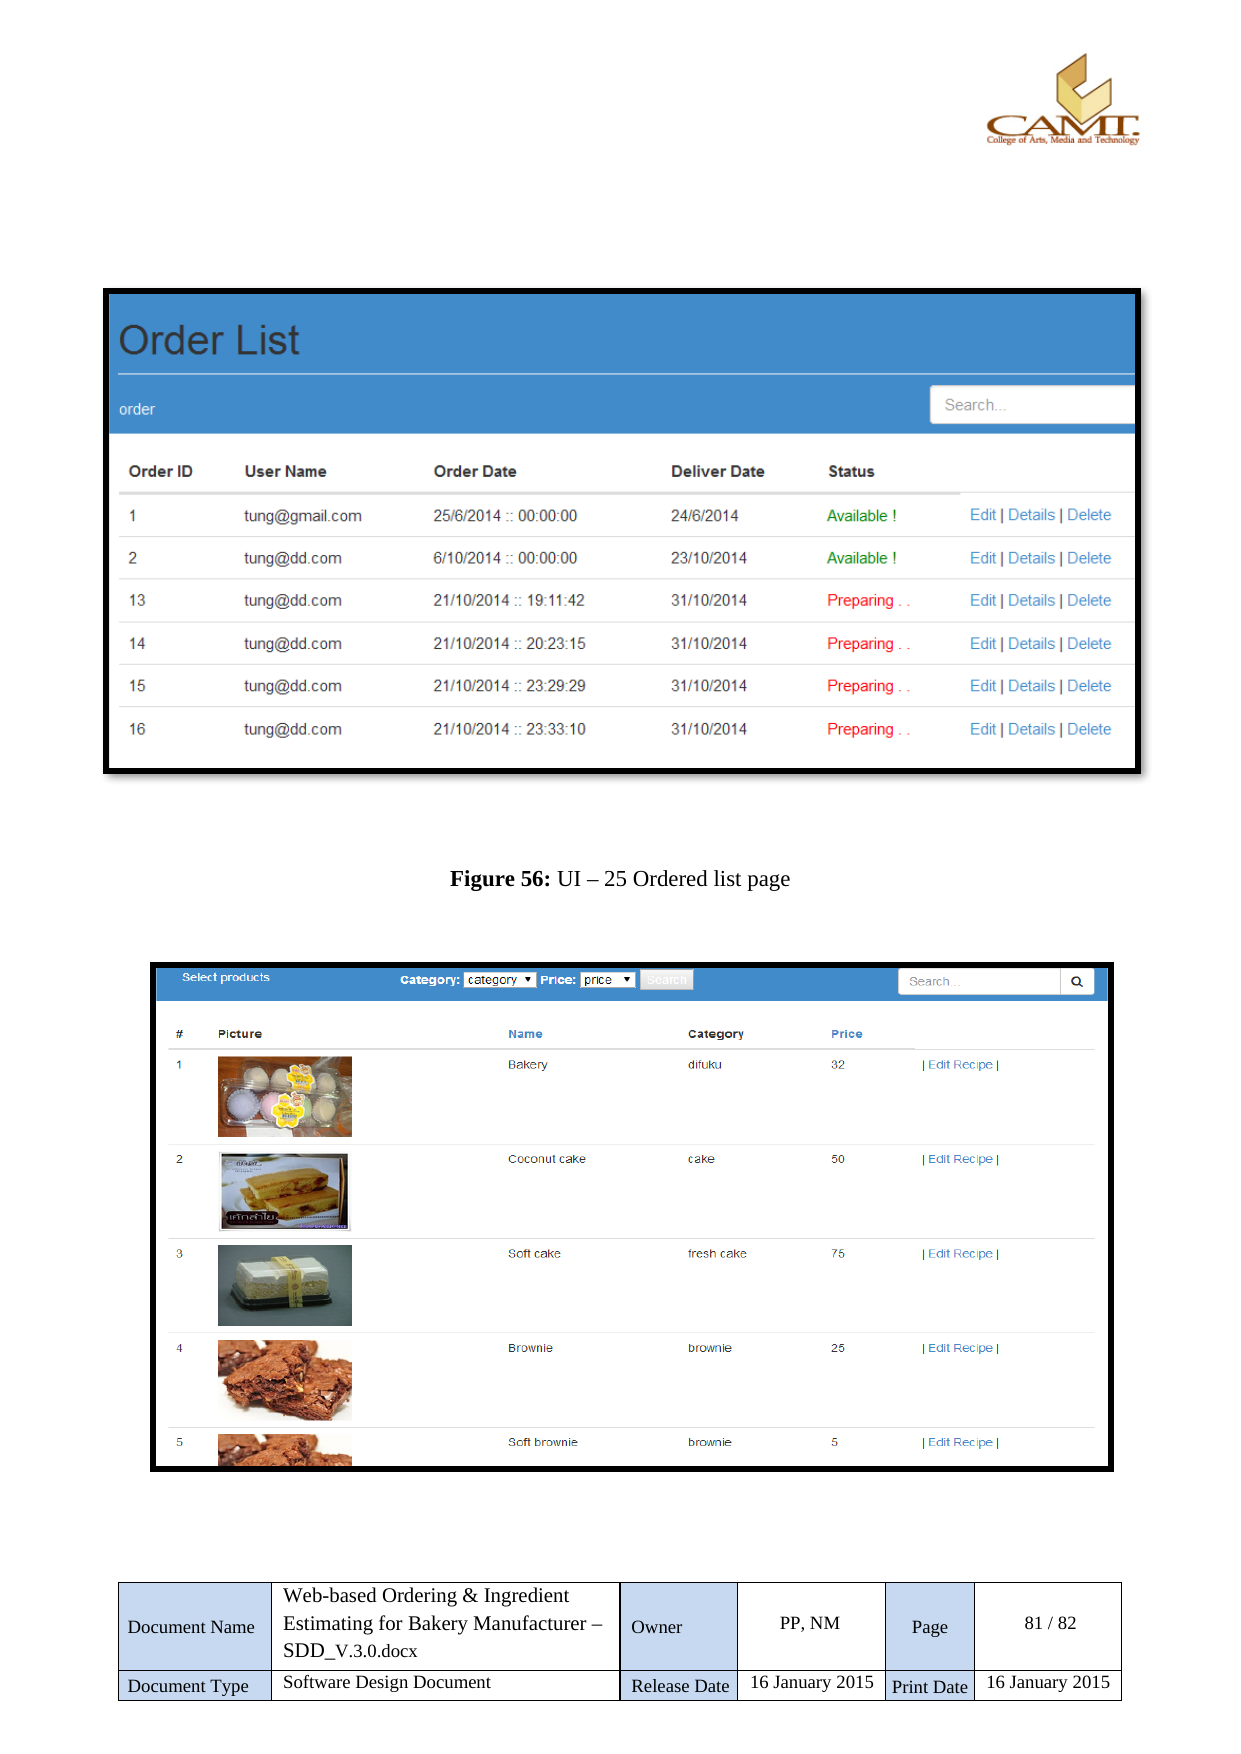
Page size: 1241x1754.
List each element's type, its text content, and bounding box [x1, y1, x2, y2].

text Figure 56: UI – 25 Ordered list page [150, 866, 1090, 892]
picture [156, 968, 1108, 1466]
picture [109, 294, 1135, 768]
picture [978, 46, 1144, 147]
